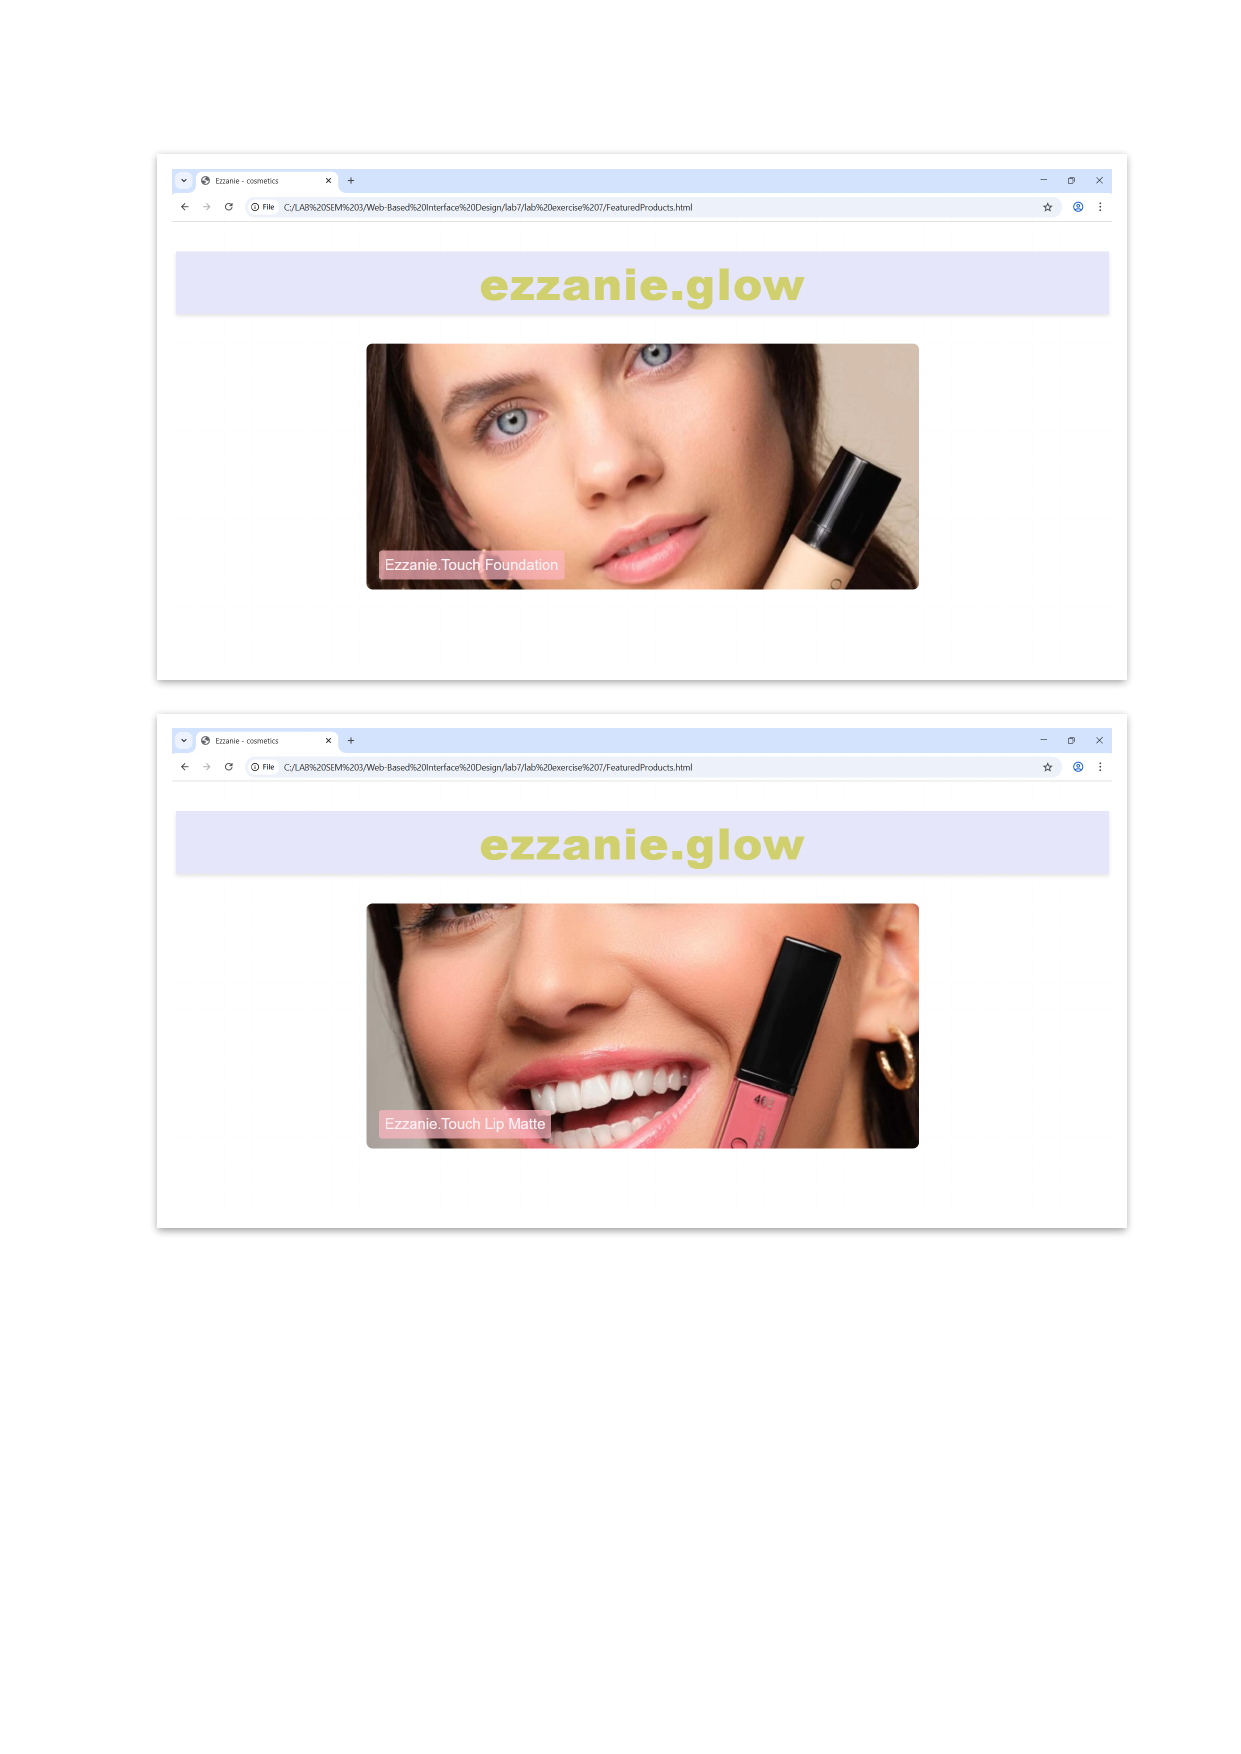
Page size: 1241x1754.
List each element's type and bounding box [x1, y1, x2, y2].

picture [172, 169, 1112, 665]
picture [172, 728, 1112, 1213]
